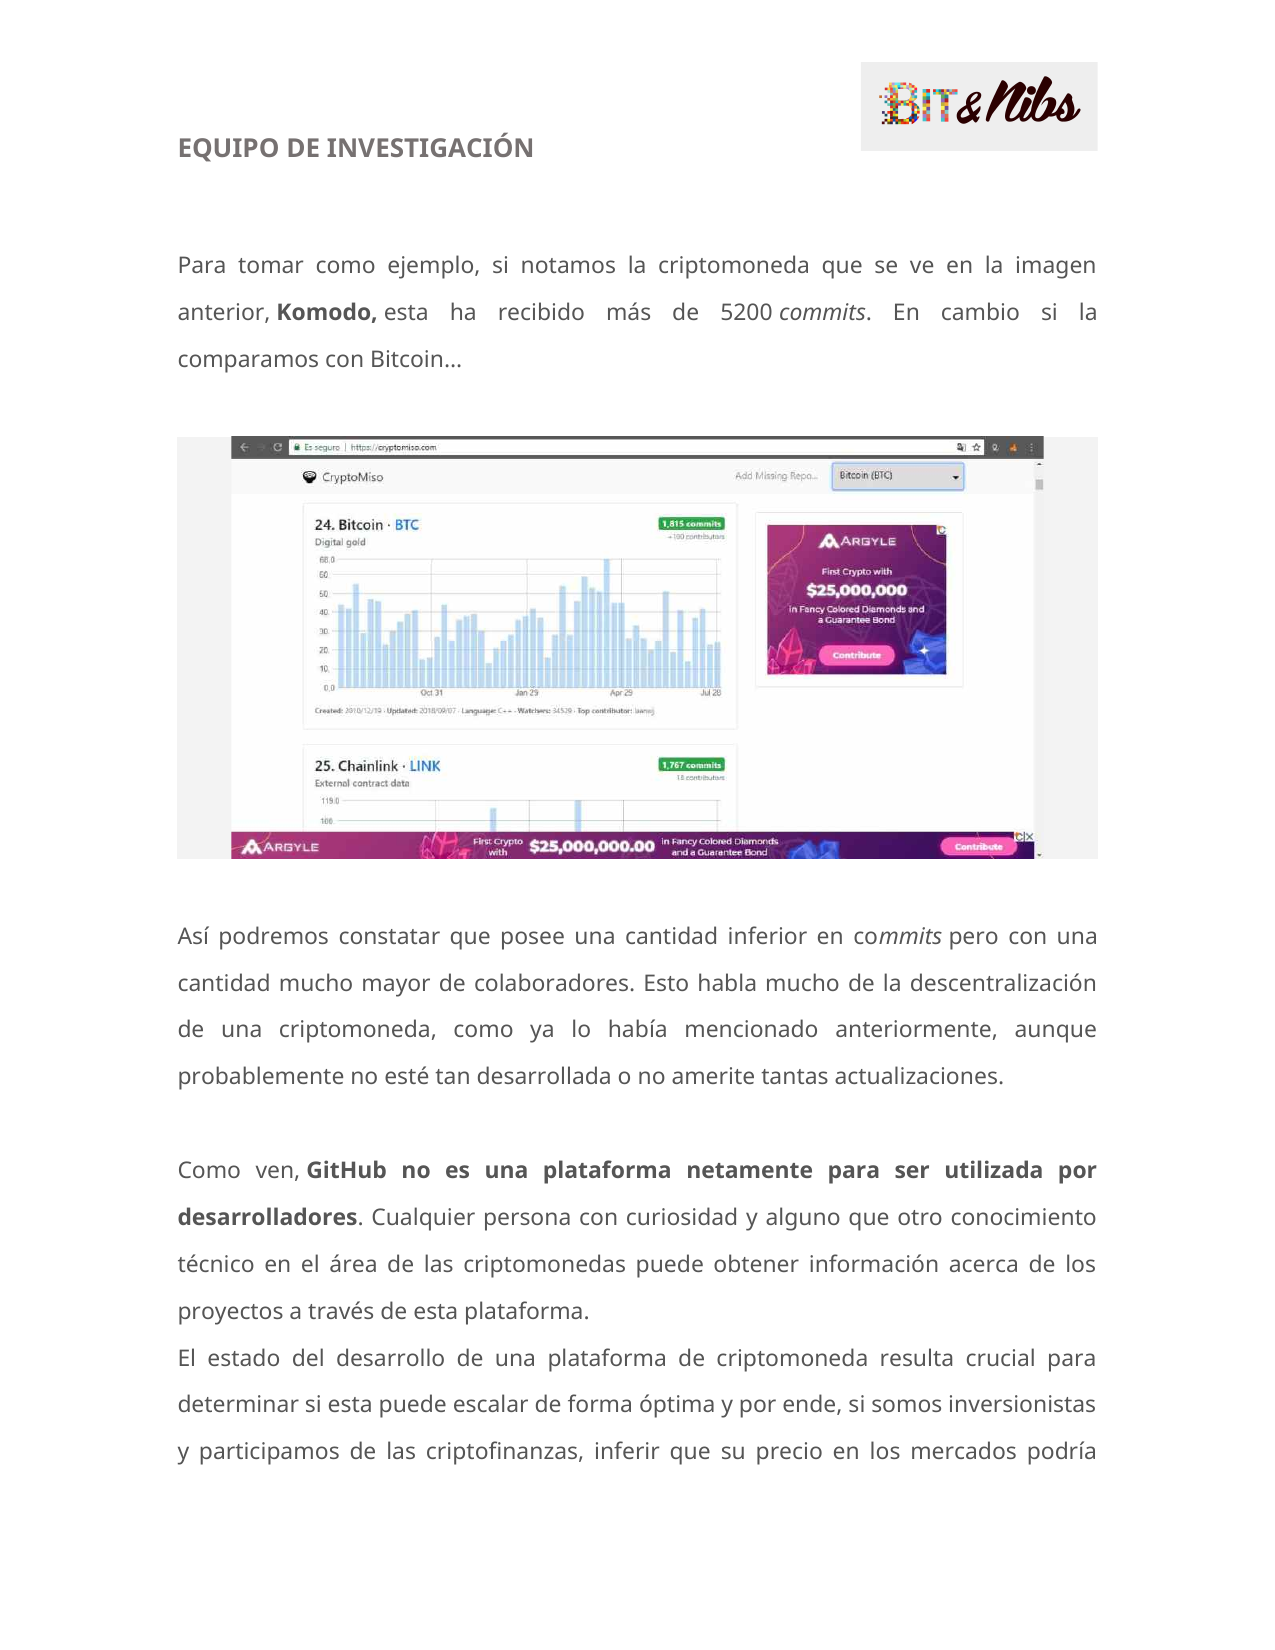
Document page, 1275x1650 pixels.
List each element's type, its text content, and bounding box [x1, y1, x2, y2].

picture [231, 436, 1044, 859]
text Como ven, GitHub no es una plataforma netamente para ser utilizada por desarrolladores. Cualquier persona con curiosidad y alguno que otro conocimiento técnico en el área de las criptomonedas puede obtener información acerca de los proyectos a través de esta plataforma. [177, 1154, 1098, 1326]
picture [860, 62, 1098, 151]
text Para tomar como ejemplo, si notamos la criptomoneda que se ve en la imagen anterior, Komodo, esta ha recibido más de 5200 commits. En cambio si la comparamos con Bitcoin… [177, 249, 1098, 374]
text Así podremos constatar que posee una cantidad inferior en commits pero con una cantidad mucho mayor de colaboradores. Esto habla mucho de la descentralización de una criptomoneda, como ya lo había mencionado anteriormente, aunque probablemente no esté tan desarrollada o no amerite tantas actualizaciones. [177, 920, 1098, 1092]
